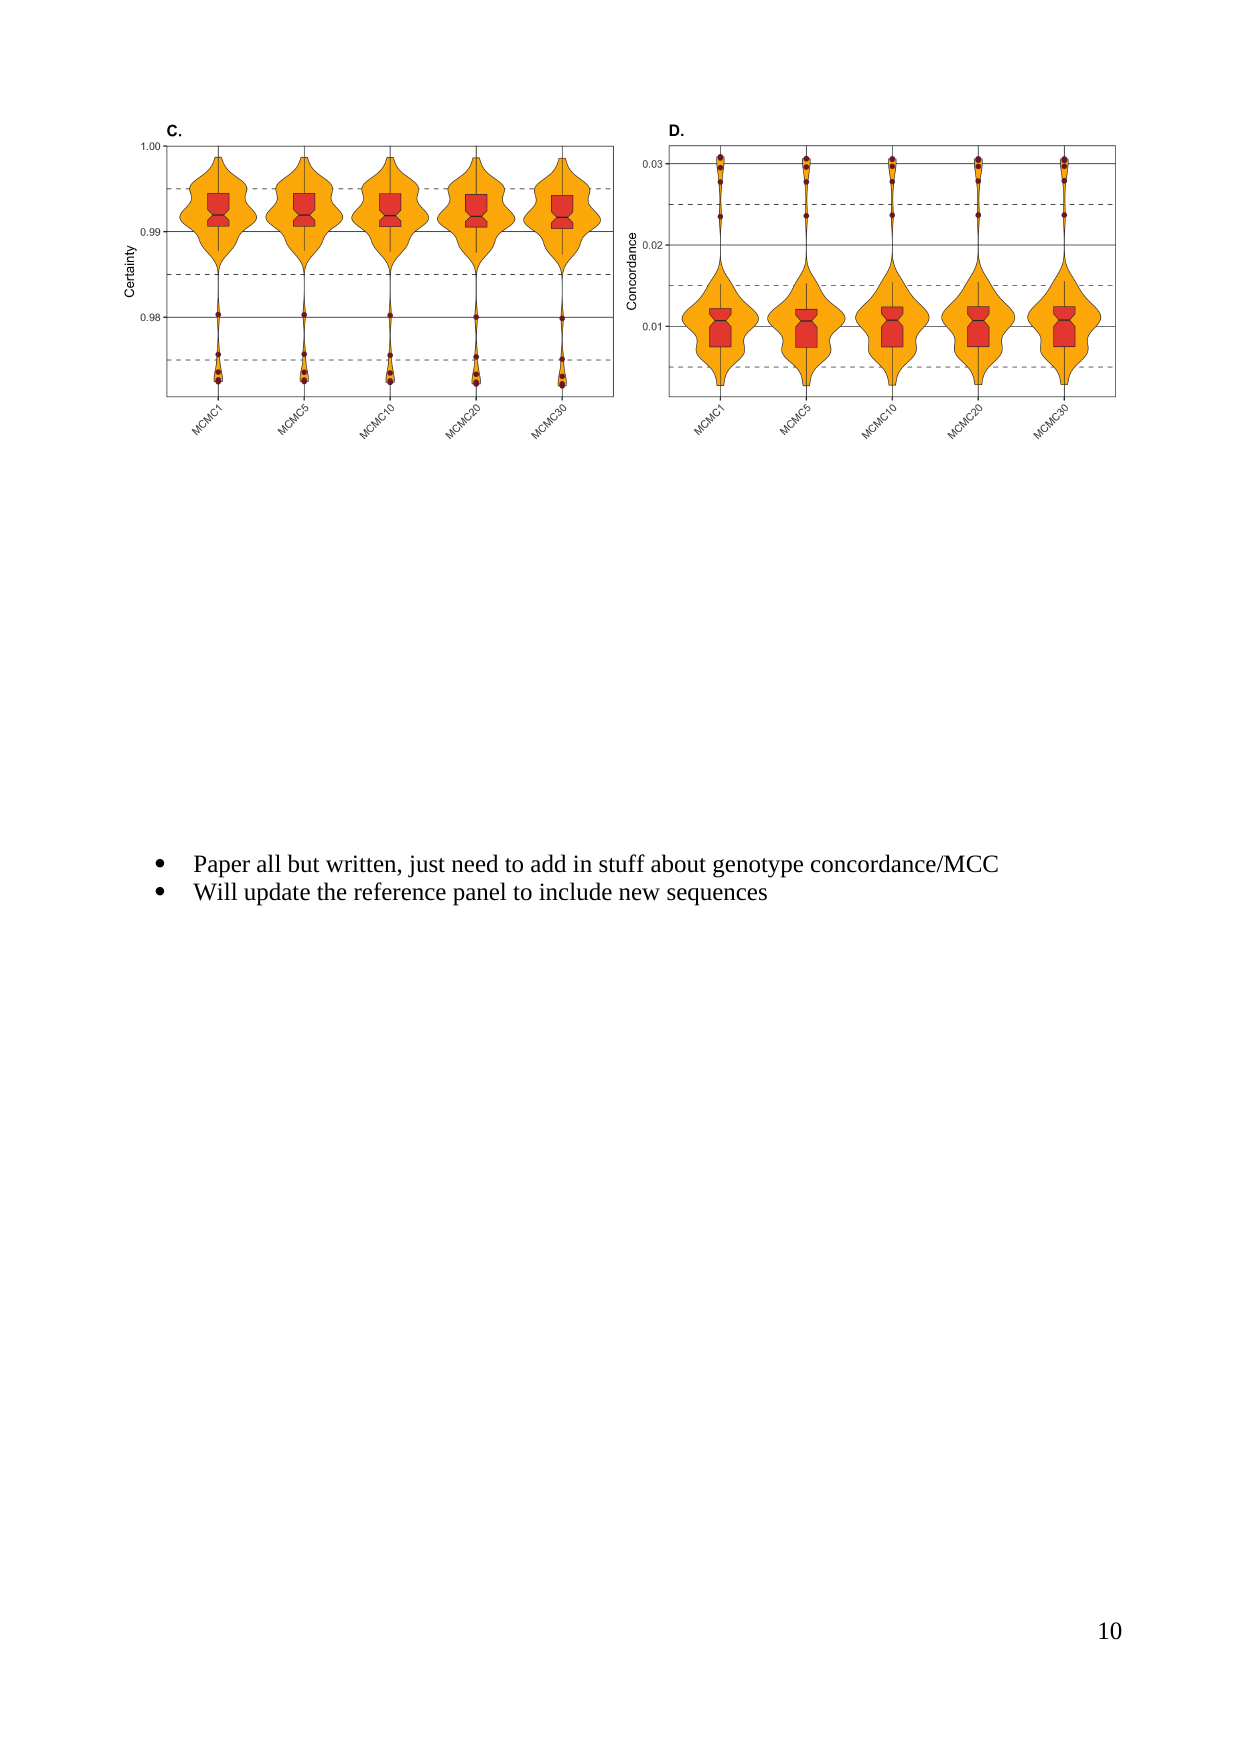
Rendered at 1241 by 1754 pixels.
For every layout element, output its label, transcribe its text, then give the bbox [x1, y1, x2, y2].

picture [118, 118, 1122, 464]
list Paper all but written, just need to add in stuff about genotype concordance/MCC [156, 849, 1122, 877]
list Will update the reference panel to include new sequences [156, 877, 1122, 906]
